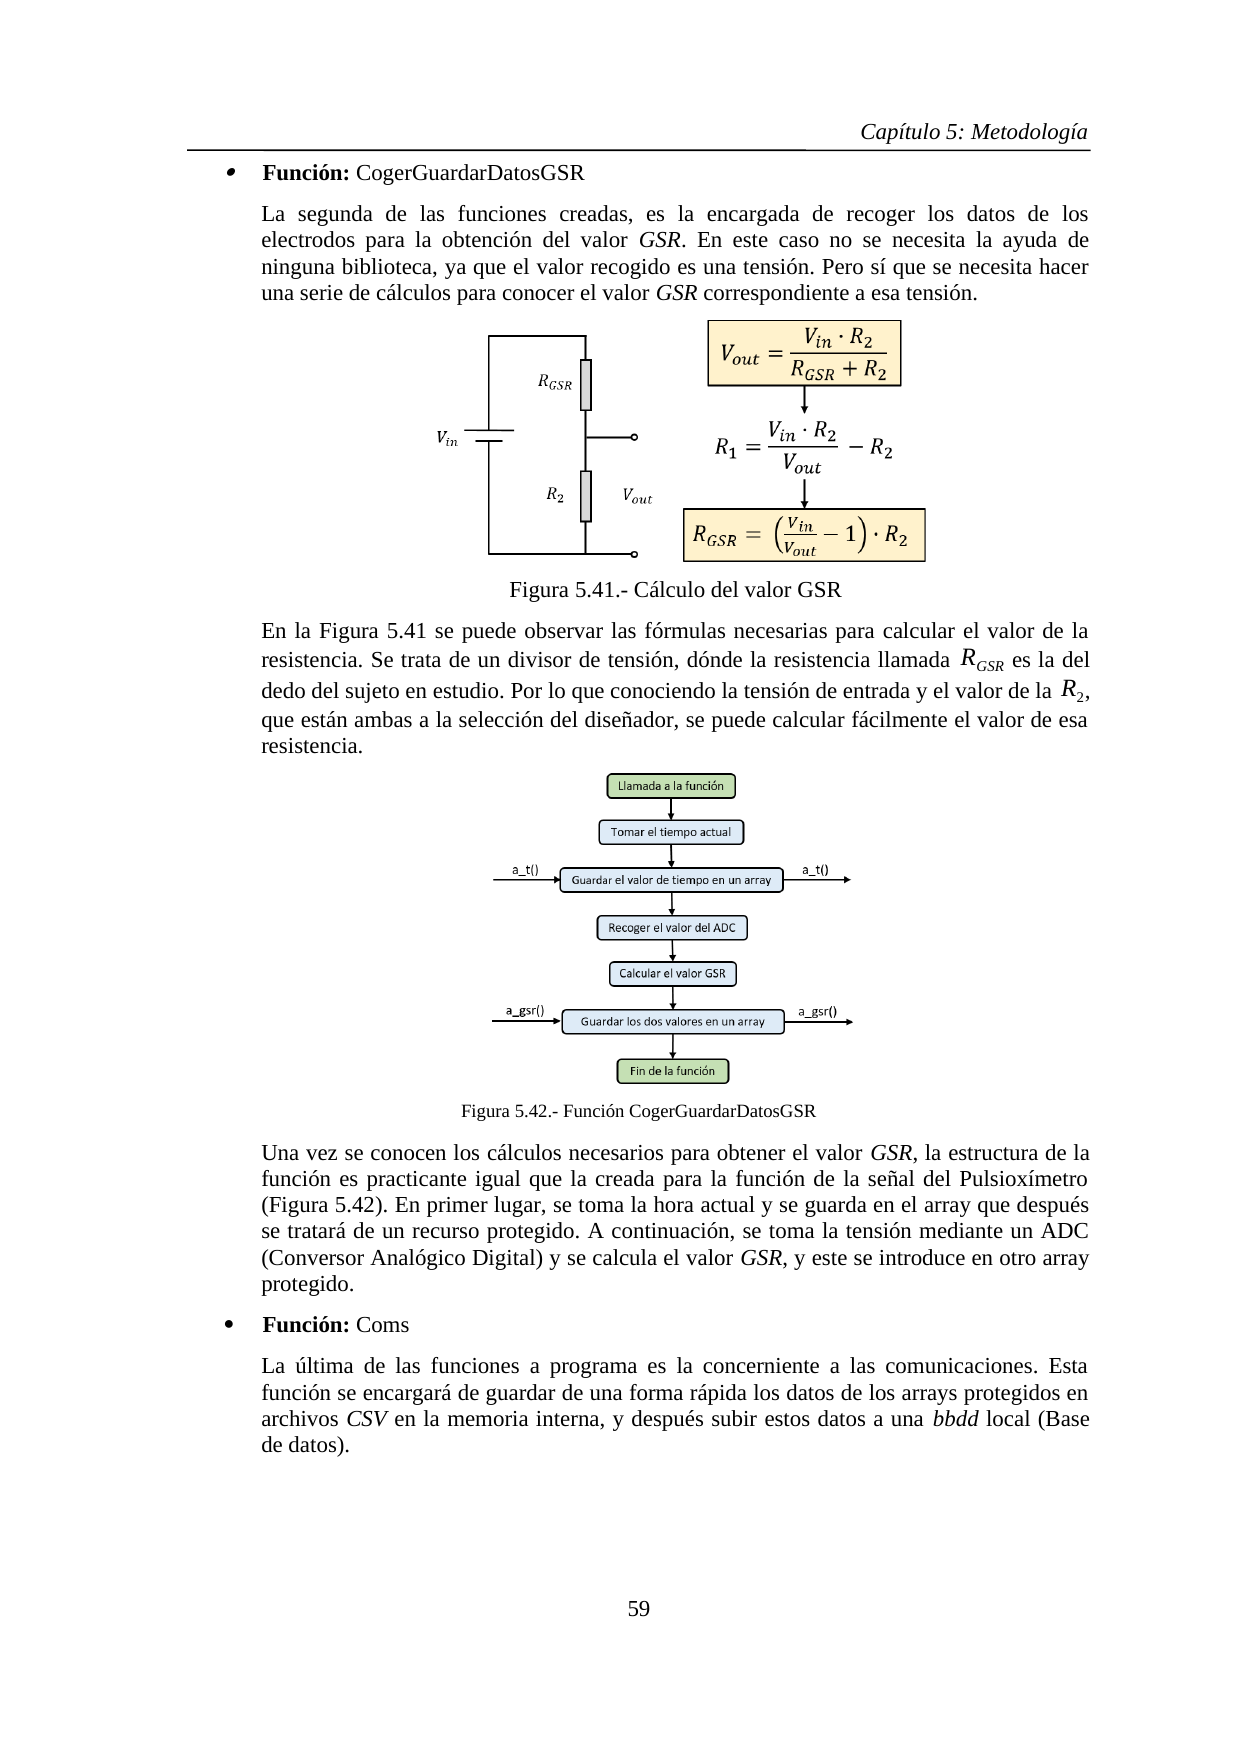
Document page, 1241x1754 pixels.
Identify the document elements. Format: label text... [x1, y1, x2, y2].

list Función: Coms [225, 1311, 1090, 1338]
list Función: CogerGuardarDatosGSR [225, 159, 1090, 185]
text Figura 5.31.- Función CogerGuardarDatosGSR [187, 1100, 1090, 1122]
picture [492, 773, 860, 1086]
picture [425, 320, 926, 562]
text Figura 5.30.- Cálculo del valor GSR [261, 576, 1090, 602]
text La última de las funciones a programa es la concerniente a las comunicaciones. Esta función se encargará de guardar de una forma rápida los datos de los arrays protegidos en archivos CSV en la memoria interna, y después subir estos datos a una bbdd local (Base de datos). [261, 1352, 1090, 1458]
text La segunda de las funciones creadas, es la encargada de recoger los datos de los electrodos para la obtención del valor GSR. En este caso no se necesita la ayuda de ninguna biblioteca, ya que el valor recogido es una tensión. Pero sí que se necesita hacer una serie de cálculos para conocer el valor GSR correspondiente a esa tensión. [261, 200, 1090, 305]
